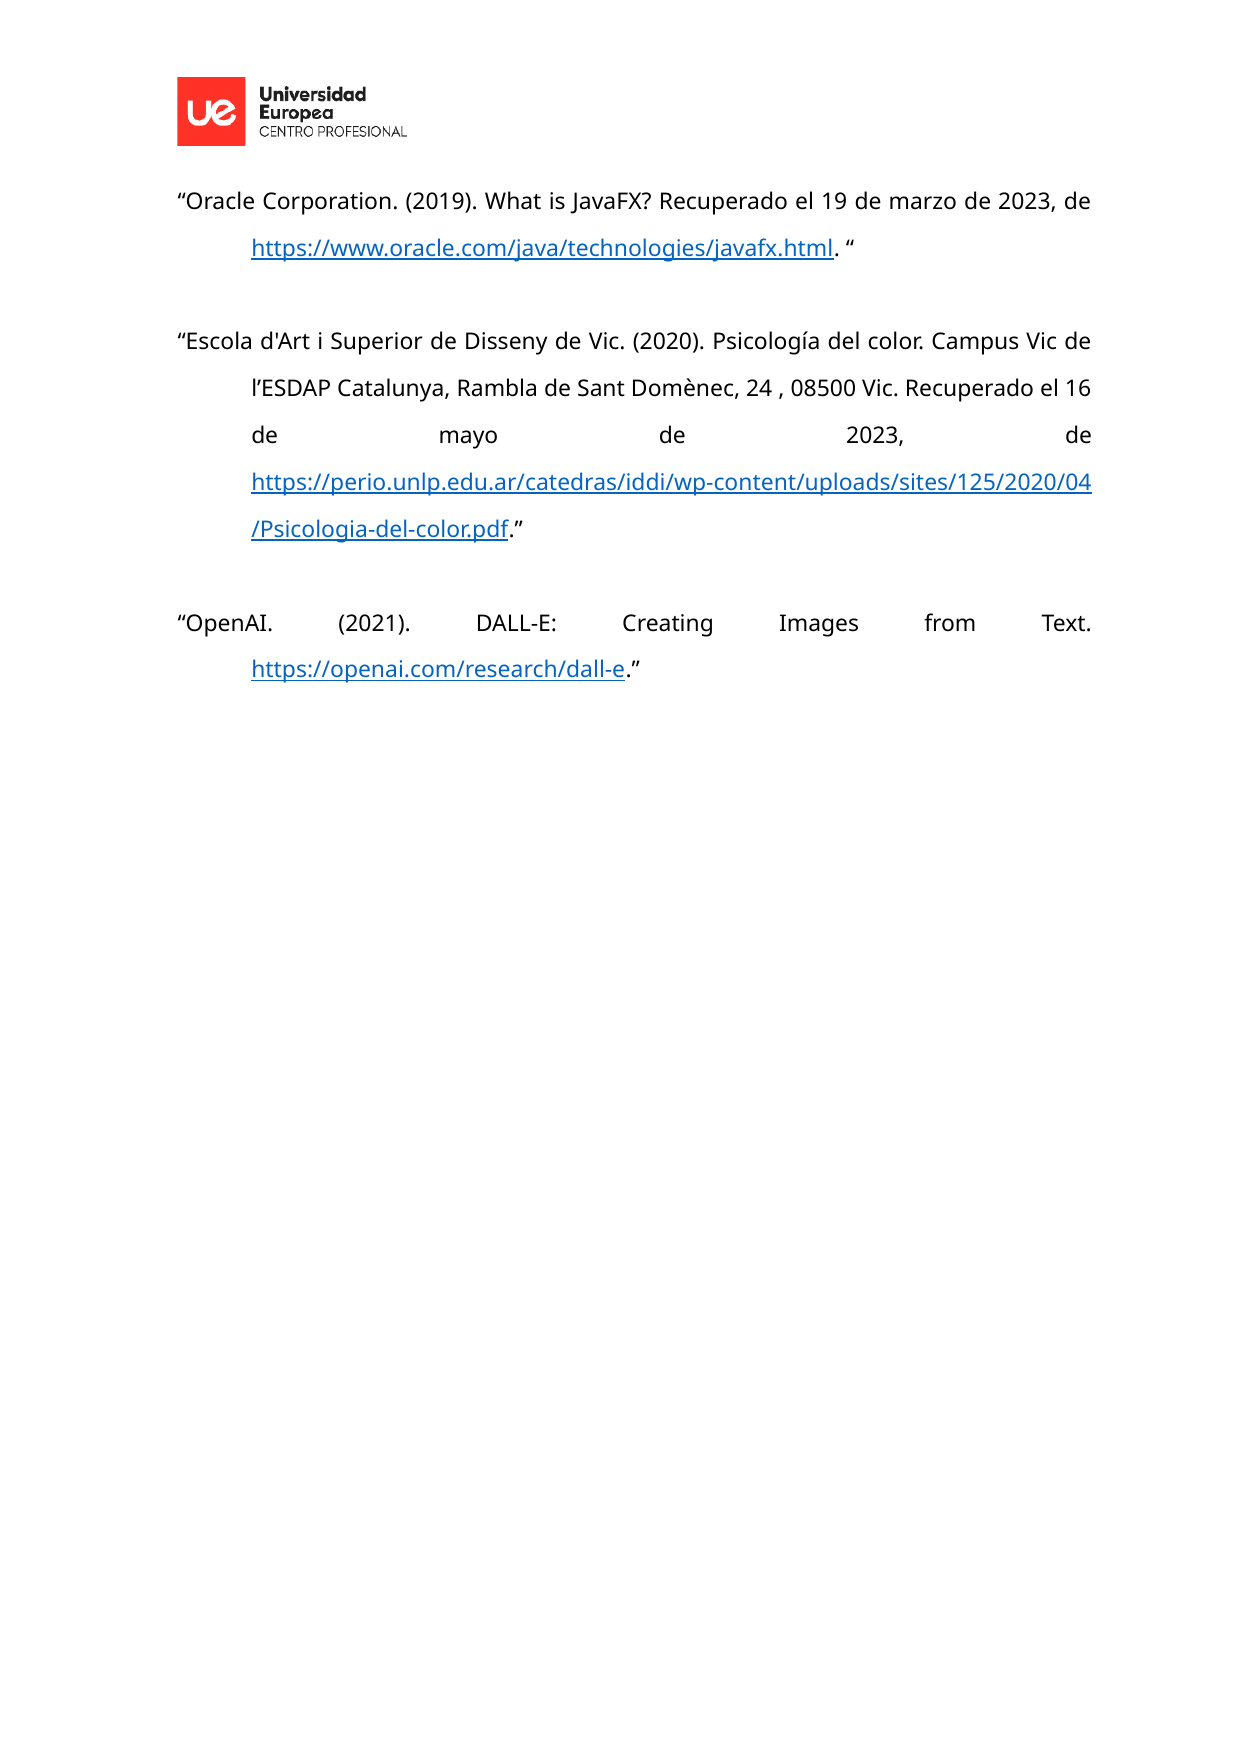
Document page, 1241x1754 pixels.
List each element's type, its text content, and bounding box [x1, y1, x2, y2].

text “Oracle Corporation. (2019). What is JavaFX? Recuperado el 19 de marzo de 2023, de https://www.oracle.com/java/technologies/javafx.html. “ [177, 184, 1092, 263]
picture [177, 77, 407, 146]
text “Escola d'Art i Superior de Disseny de Vic. (2020). Psicología del color. Campus Vic de l’ESDAP Catalunya, Rambla de Sant Domènec, 24 , 08500 Vic. Recuperado el 16 de mayo de 2023, de https://perio.unlp.edu.ar/catedras/iddi/wp-content/uploads/sites/125/2020/04/Psicologia-del-color.pdf.” [177, 325, 1092, 544]
text “OpenAI. (2021). DALL-E: Creating Images from Text. https://openai.com/research/dall-e.” [177, 606, 1092, 684]
